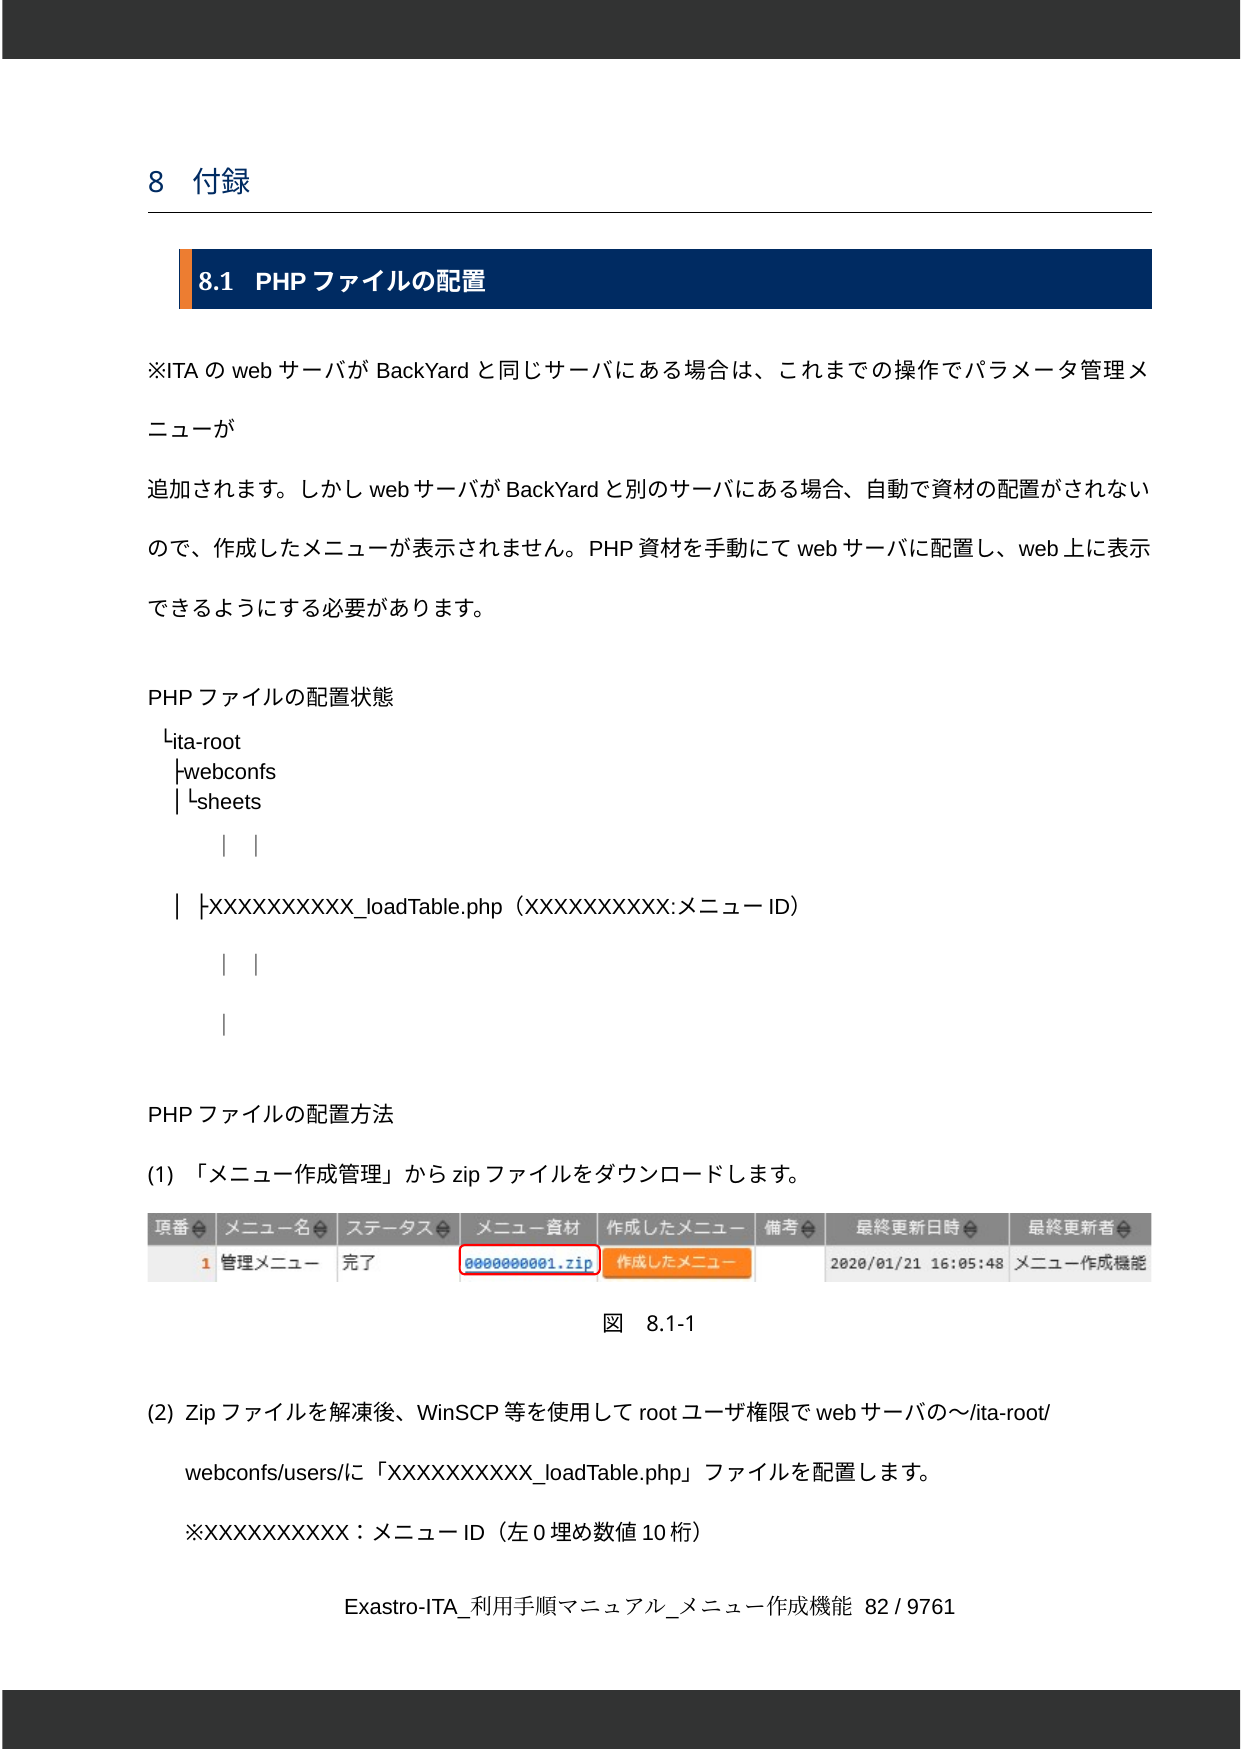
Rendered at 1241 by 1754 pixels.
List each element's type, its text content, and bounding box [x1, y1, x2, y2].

picture [147, 1213, 1152, 1282]
list Zipファイルを解凍後、WinSCP等を使用してrootユーザ権限でwebサーバの～/ita-root/webconfs/users/に「XXXXXXXXXX_loadTable.php」ファイルを配置します。 [148, 1381, 1152, 1501]
list ※ITAのwebサーバがBackYardと同じサーバにある場合は、これまでの操作でパラメータ管理メニューが 追加されます。しかしwebサーバがBackYardと別のサーバにある場合、自動で資材の配置がされないので、作成したメニューが表示されません。PHP資材を手動にてwebサーバに配置し、web上に表示できるようにする必要があります。 [148, 339, 1152, 637]
list │ │ [148, 815, 1152, 875]
list └ita-root [148, 726, 1152, 756]
text 図 8.1-1 [148, 1292, 1152, 1352]
list ※XXXXXXXXXX：メニューID（左0埋め数値10桁） [185, 1501, 1152, 1560]
text PHPファイルの配置方法 [148, 1083, 1152, 1143]
subtitle PHPファイルの配置 [192, 249, 1152, 309]
list ├webconfs [148, 756, 1152, 786]
list │ [148, 994, 1152, 1054]
list │└sheets [148, 786, 1152, 815]
subtitle 付録 [148, 151, 1152, 212]
picture [2, 1690, 1241, 1749]
list 「メニュー作成管理」からzipファイルをダウンロードします。 [148, 1143, 1152, 1203]
picture [2, 0, 1241, 59]
list PHPファイルの配置状態 [148, 666, 1152, 726]
list │ ├XXXXXXXXXX_loadTable.php（XXXXXXXXXX:メニューID） [148, 875, 1152, 934]
list │ │ [148, 934, 1152, 994]
